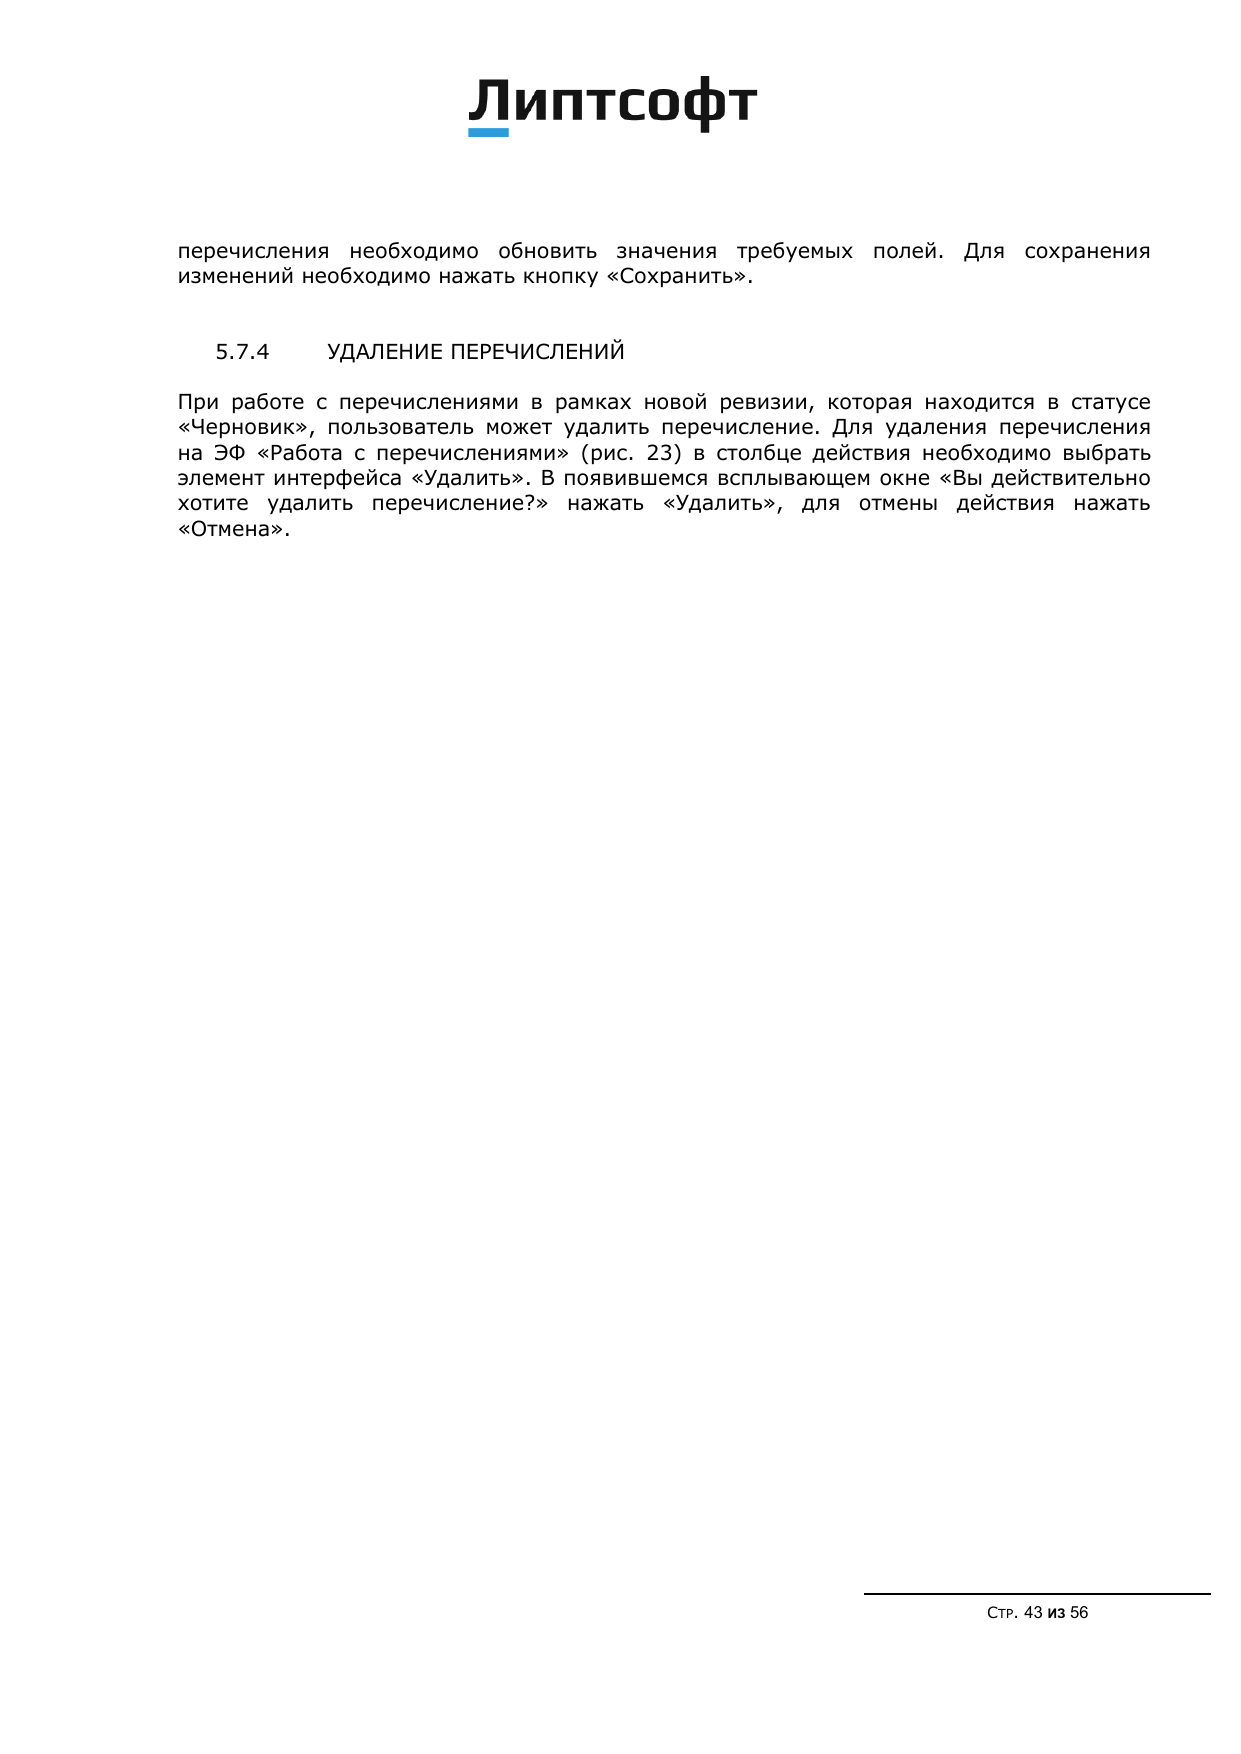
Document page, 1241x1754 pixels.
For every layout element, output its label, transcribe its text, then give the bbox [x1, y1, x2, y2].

subtitle Удаление перечислений [215, 338, 1152, 363]
text При работе с перечислениями в рамках новой ревизии, которая находится в статусе «Черновик», пользователь может удалить перечисление. Для удаления перечисления на ЭФ «Работа с перечислениями» (рис. 23) в столбце действия необходимо выбрать элемент интерфейса «Удалить». В появившемся всплывающем окне «Вы действительно хотите удалить перечисление?» нажать «Удалить», для отмены действия нажать «Отмена». [177, 388, 1152, 540]
picture [468, 54, 758, 155]
